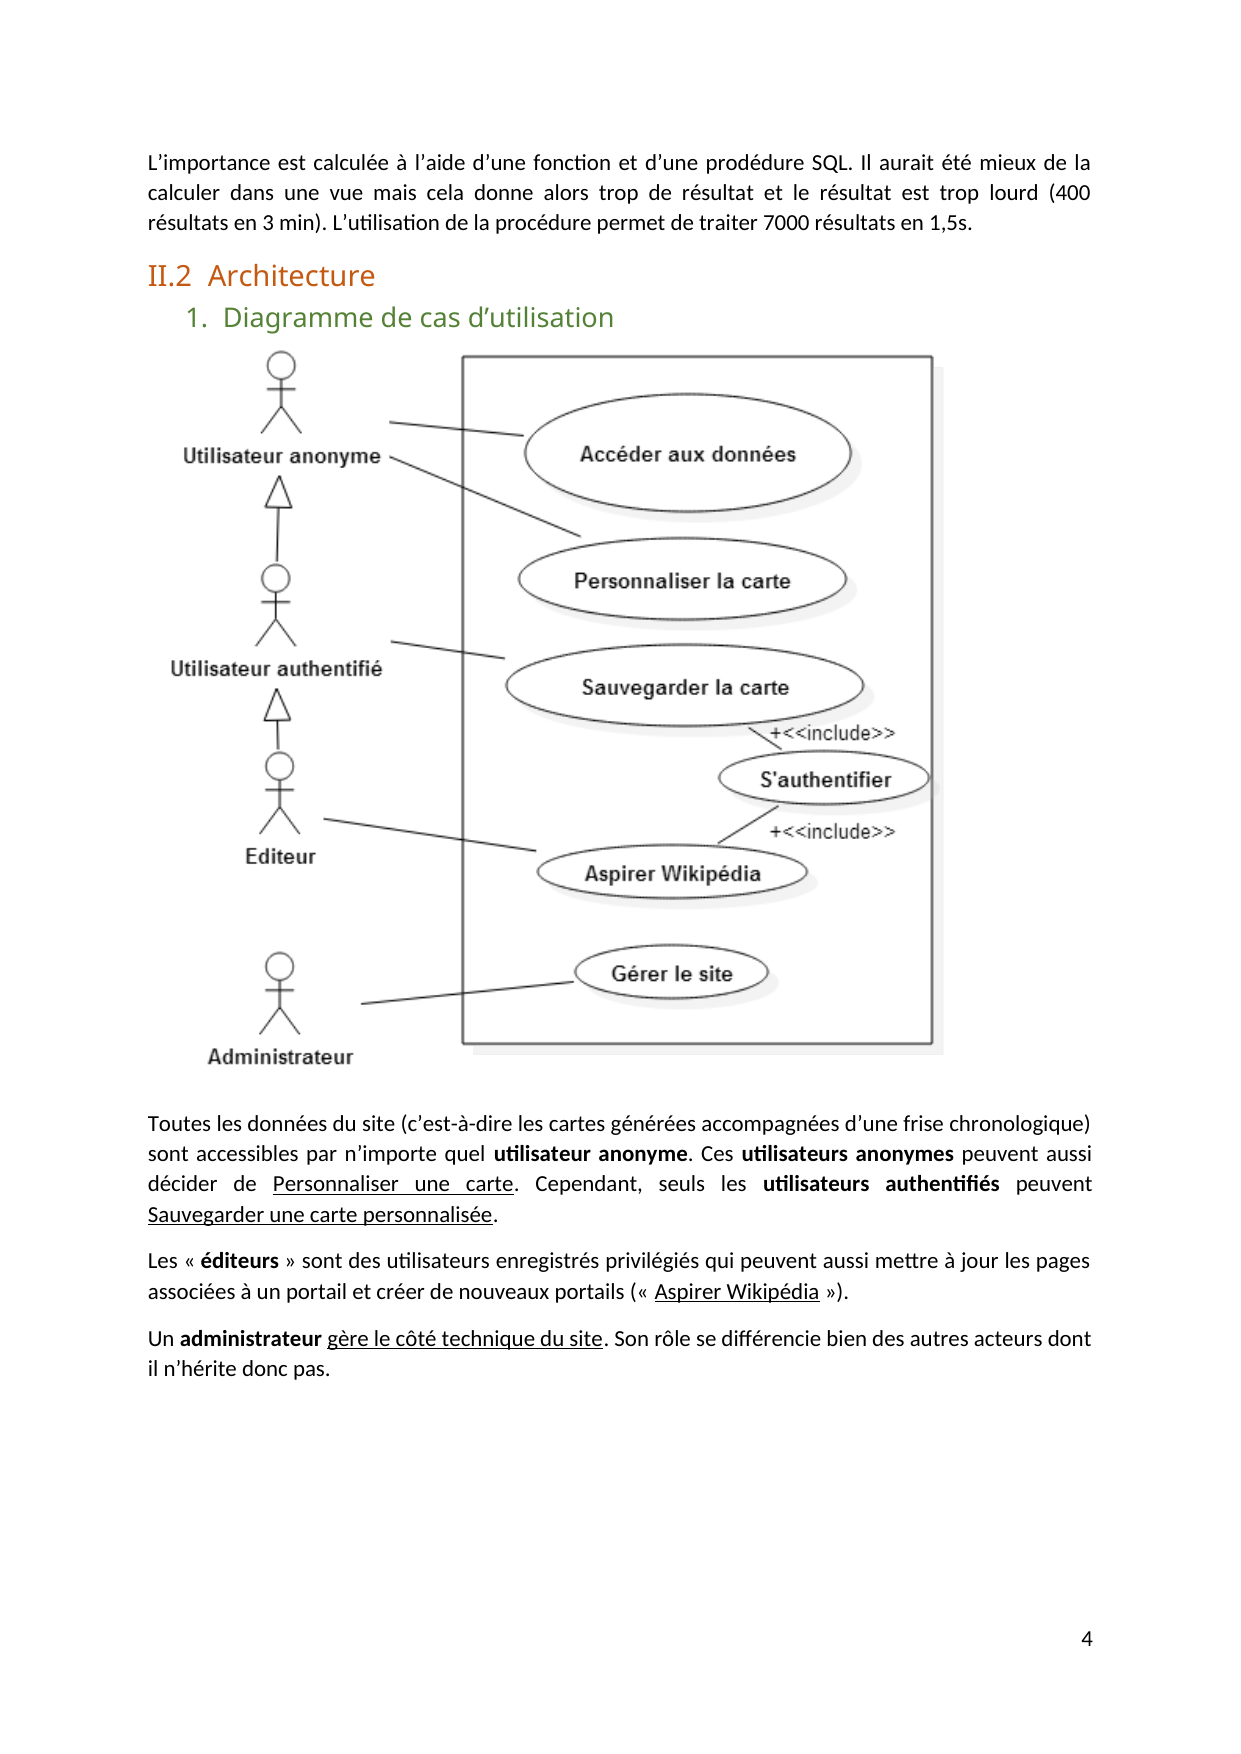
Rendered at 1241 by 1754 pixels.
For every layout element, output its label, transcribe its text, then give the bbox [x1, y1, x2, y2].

subtitle Diagramme de cas d’utilisation [185, 299, 1093, 336]
subtitle Architecture [148, 255, 1093, 294]
picture [147, 335, 948, 1091]
text Un administrateur gère le côté technique du site. Son rôle se différencie bien des autres acteurs dont il n’hérite donc pas. [148, 1324, 1093, 1382]
text Les « éditeurs » sont des utilisateurs enregistrés privilégiés qui peuvent aussi mettre à jour les pages associées à un portail et créer de nouveaux portails (« Aspirer Wikipédia »). [148, 1247, 1093, 1305]
text L’importance est calculée à l’aide d’une fonction et d’une prodédure SQL. Il aurait été mieux de la calculer dans une vue mais cela donne alors trop de résultat et le résultat est trop lourd (400 résultats en 3 min). L’utilisation de la procédure permet de traiter 7000 résultats en 1,5s. [148, 148, 1093, 236]
text Toutes les données du site (c’est-à-dire les cartes générées accompagnées d’une frise chronologique) sont accessibles par n’importe quel utilisateur anonyme. Ces utilisateurs anonymes peuvent aussi décider de Personnaliser une carte. Cependant, seuls les utilisateurs authentifiés peuvent Sauvegarder une carte personnalisée. [148, 1109, 1093, 1228]
